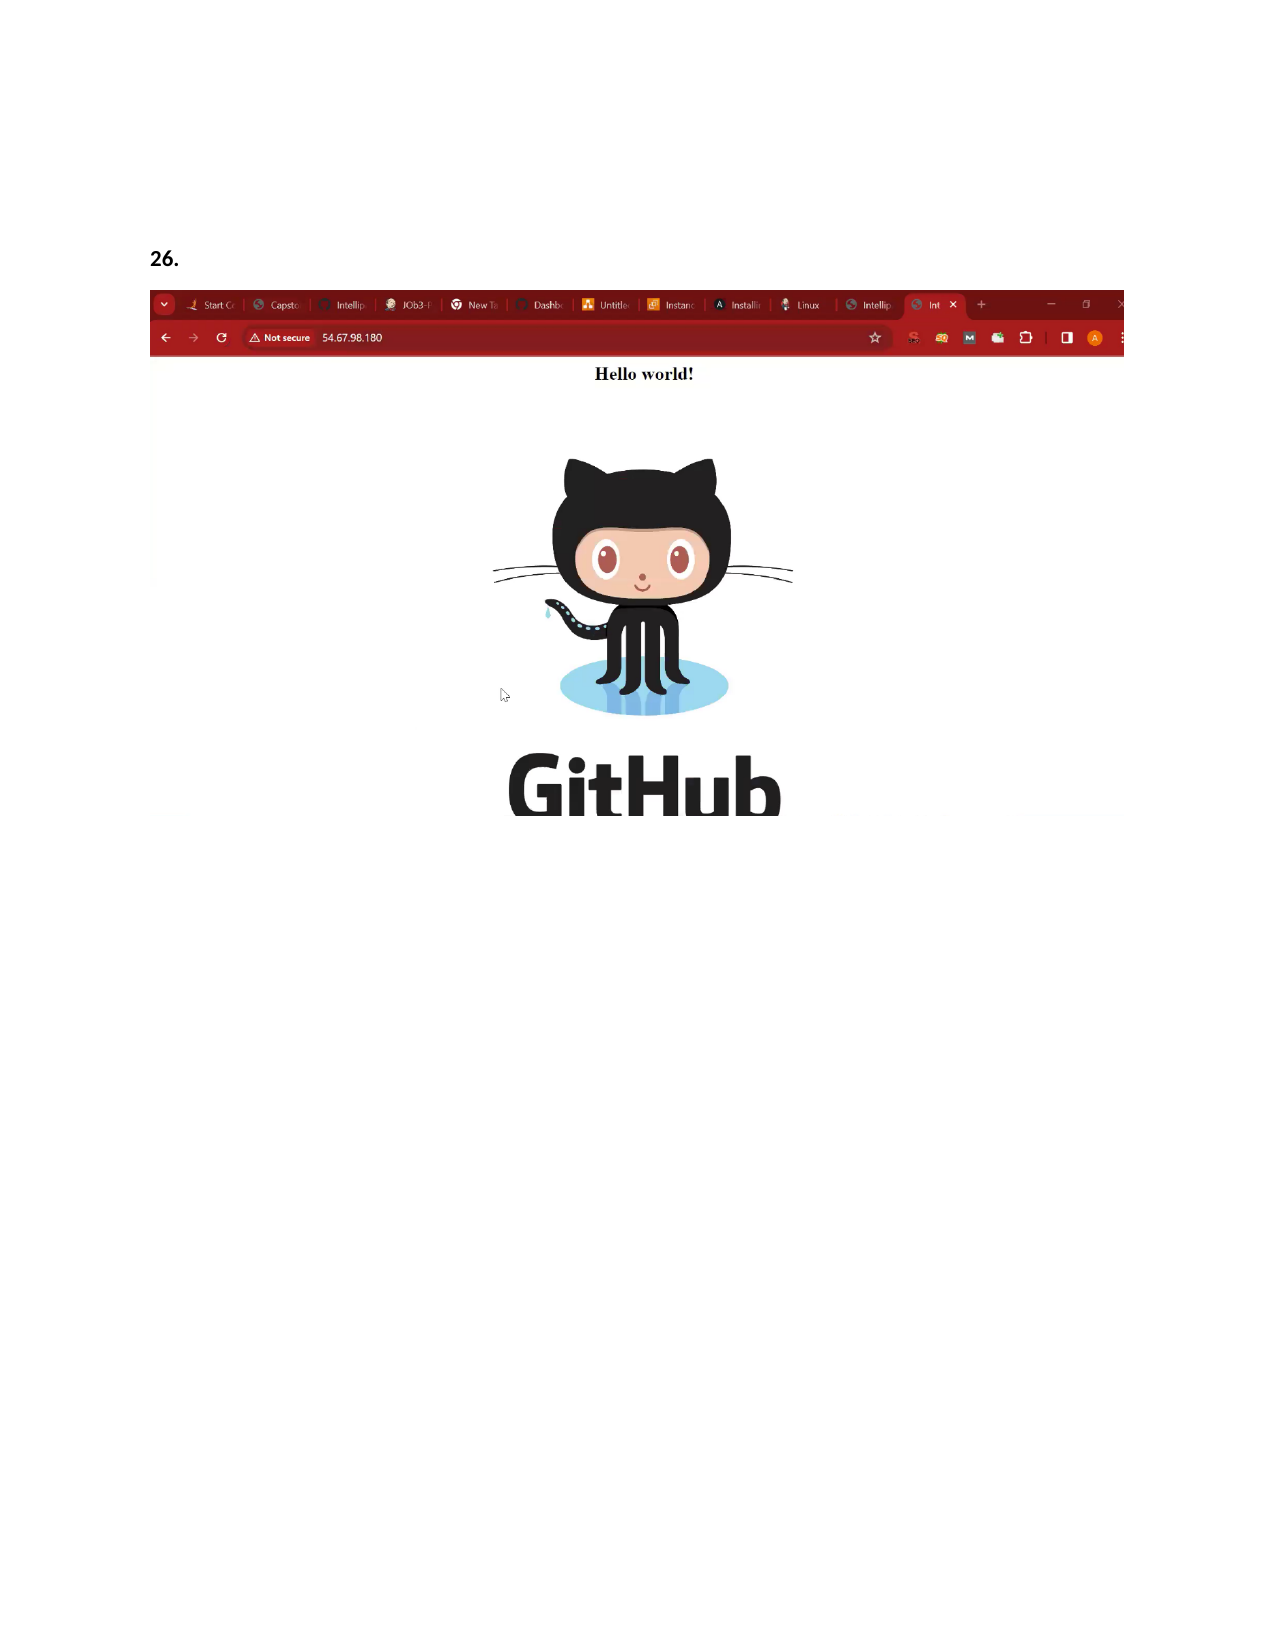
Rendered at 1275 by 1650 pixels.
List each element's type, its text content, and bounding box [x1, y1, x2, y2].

picture [150, 290, 1124, 816]
text 26. [150, 244, 1125, 272]
